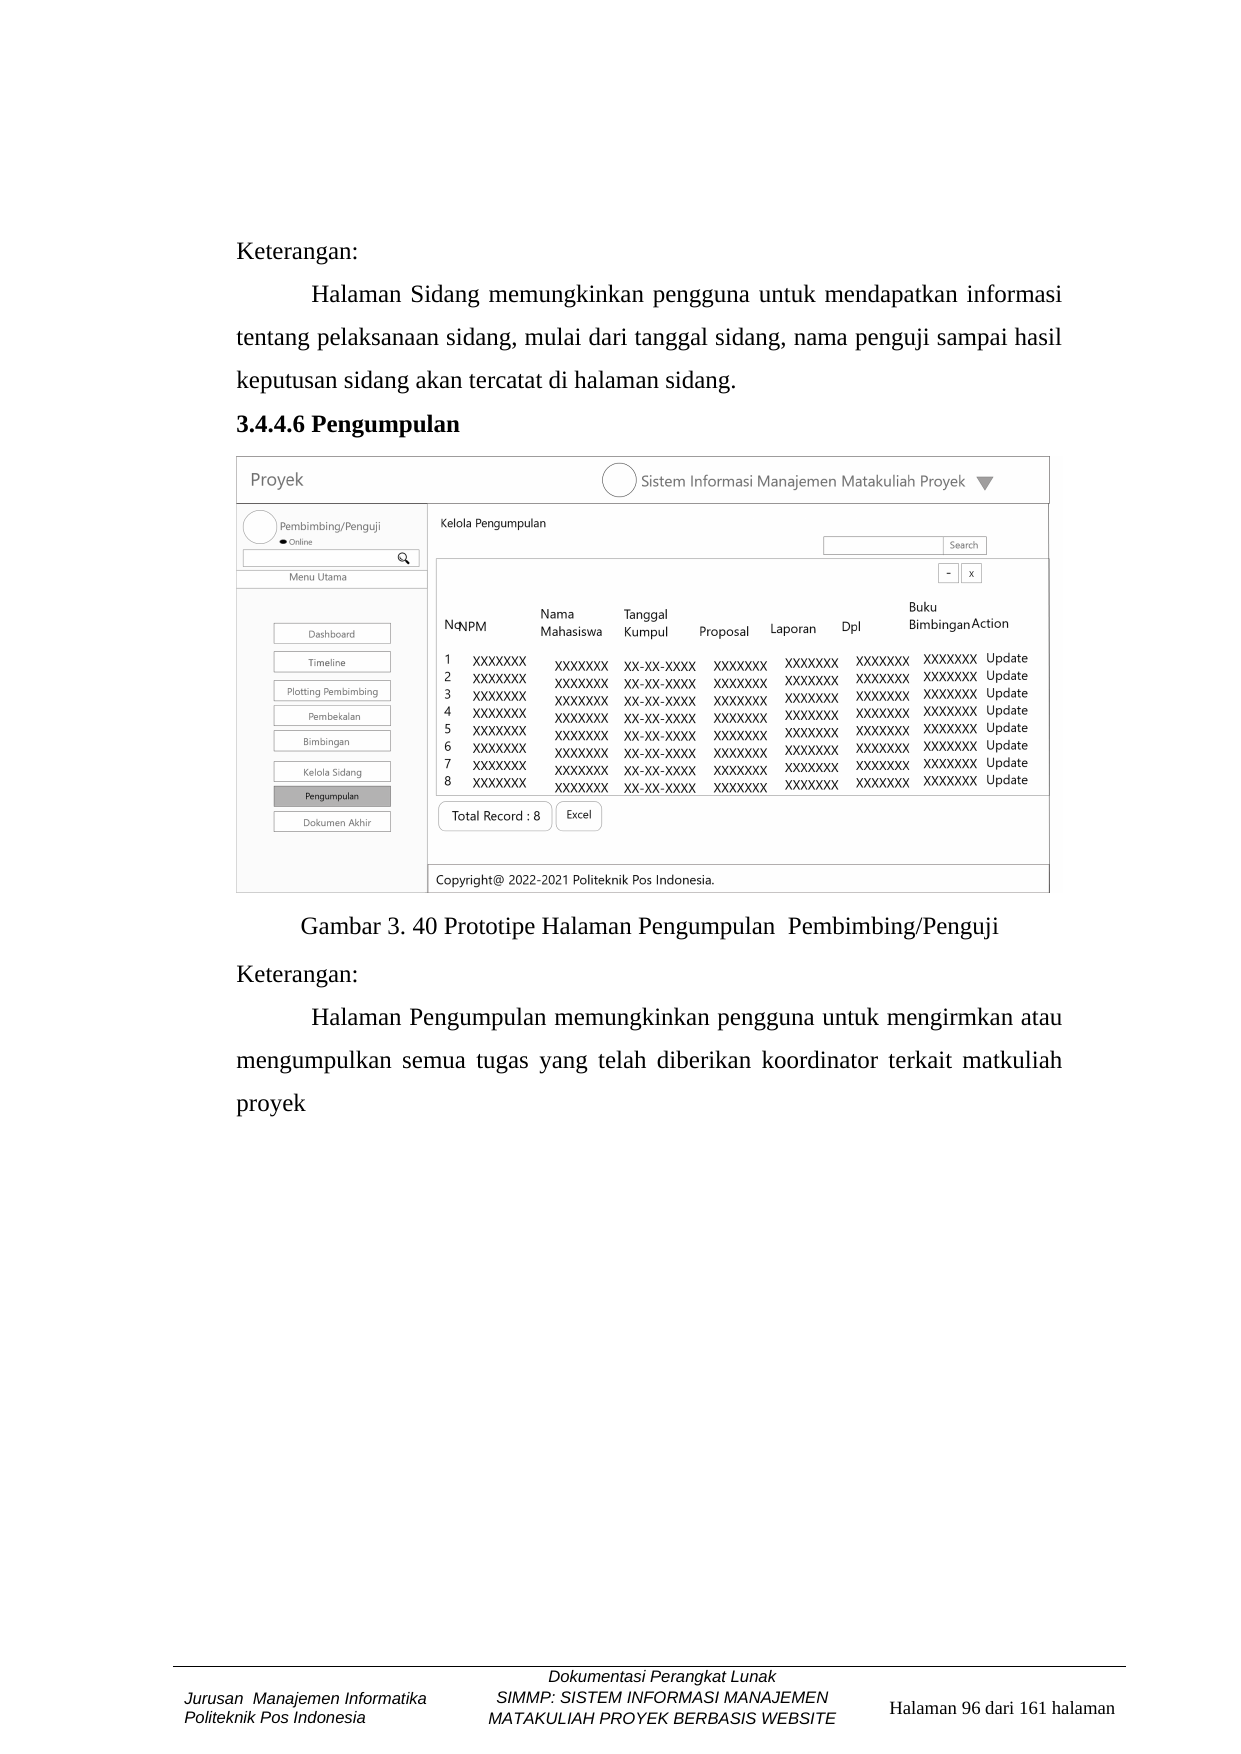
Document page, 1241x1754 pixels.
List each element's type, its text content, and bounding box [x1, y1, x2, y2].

text Halaman Pengumpulan memungkinkan pengguna untuk mengirmkan atau mengumpulkan semua tugas yang telah diberikan koordinator terkait matkuliah proyek [236, 1002, 1063, 1117]
text Halaman Sidang memungkinkan pengguna untuk mendapatkan informasi tentang pelaksanaan sidang, mulai dari tanggal sidang, nama penguji sampai hasil keputusan sidang akan tercatat di halaman sidang. [236, 279, 1063, 394]
text Keterangan: [236, 959, 1063, 988]
text Keterangan: [236, 236, 1063, 265]
picture [236, 456, 1063, 893]
list Pengumpulan [236, 409, 1063, 437]
